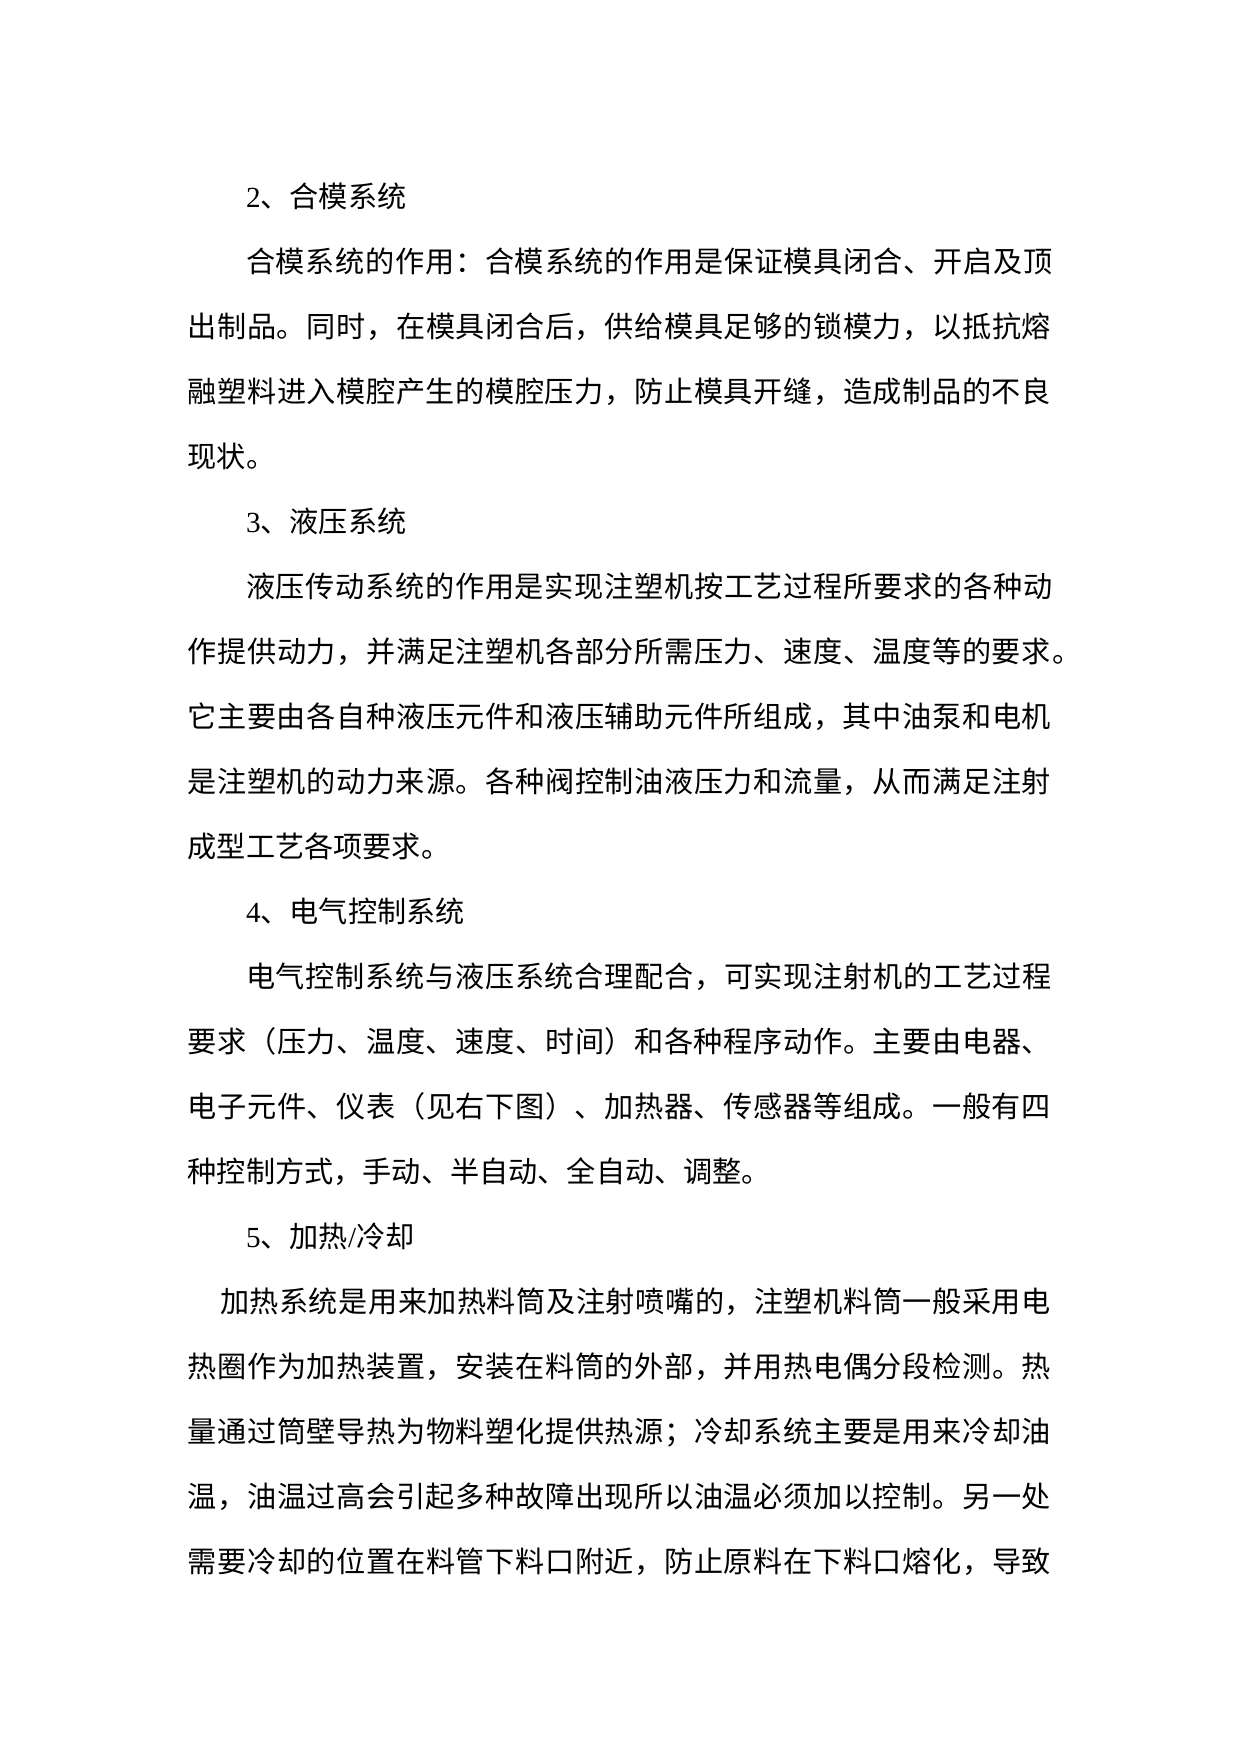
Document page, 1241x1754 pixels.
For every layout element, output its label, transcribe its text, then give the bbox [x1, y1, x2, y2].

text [187, 1202, 1053, 1592]
text 合模系统的作用：合模系统的作用是保证模具闭合、开启及顶出制品。同时，在模具闭合后，供给模具足够的锁模力，以抵抗熔融塑料进入模腔产生的模腔压力，防止模具开缝，造成制品的不良现状。 [187, 227, 1053, 487]
text 3、液压系统 [187, 487, 1053, 552]
text 液压传动系统的作用是实现注塑机按工艺过程所要求的各种动作提供动力，并满足注塑机各部分所需压力、速度、温度等的要求。它主要由各自种液压元件和液压辅助元件所组成，其中油泵和电机是注塑机的动力来源。各种阀控制油液压力和流量，从而满足注射成型工艺各项要求。 [187, 552, 1053, 877]
text 4、电气控制系统 [187, 877, 1053, 942]
text 电气控制系统与液压系统合理配合，可实现注射机的工艺过程要求（压力、温度、速度、时间）和各种程序动作。主要由电器、电子元件、仪表（见右下图）、加热器、传感器等组成。一般有四种控制方式，手动、半自动、全自动、调整。 [187, 942, 1053, 1202]
text 2、合模系统 [187, 162, 1053, 227]
